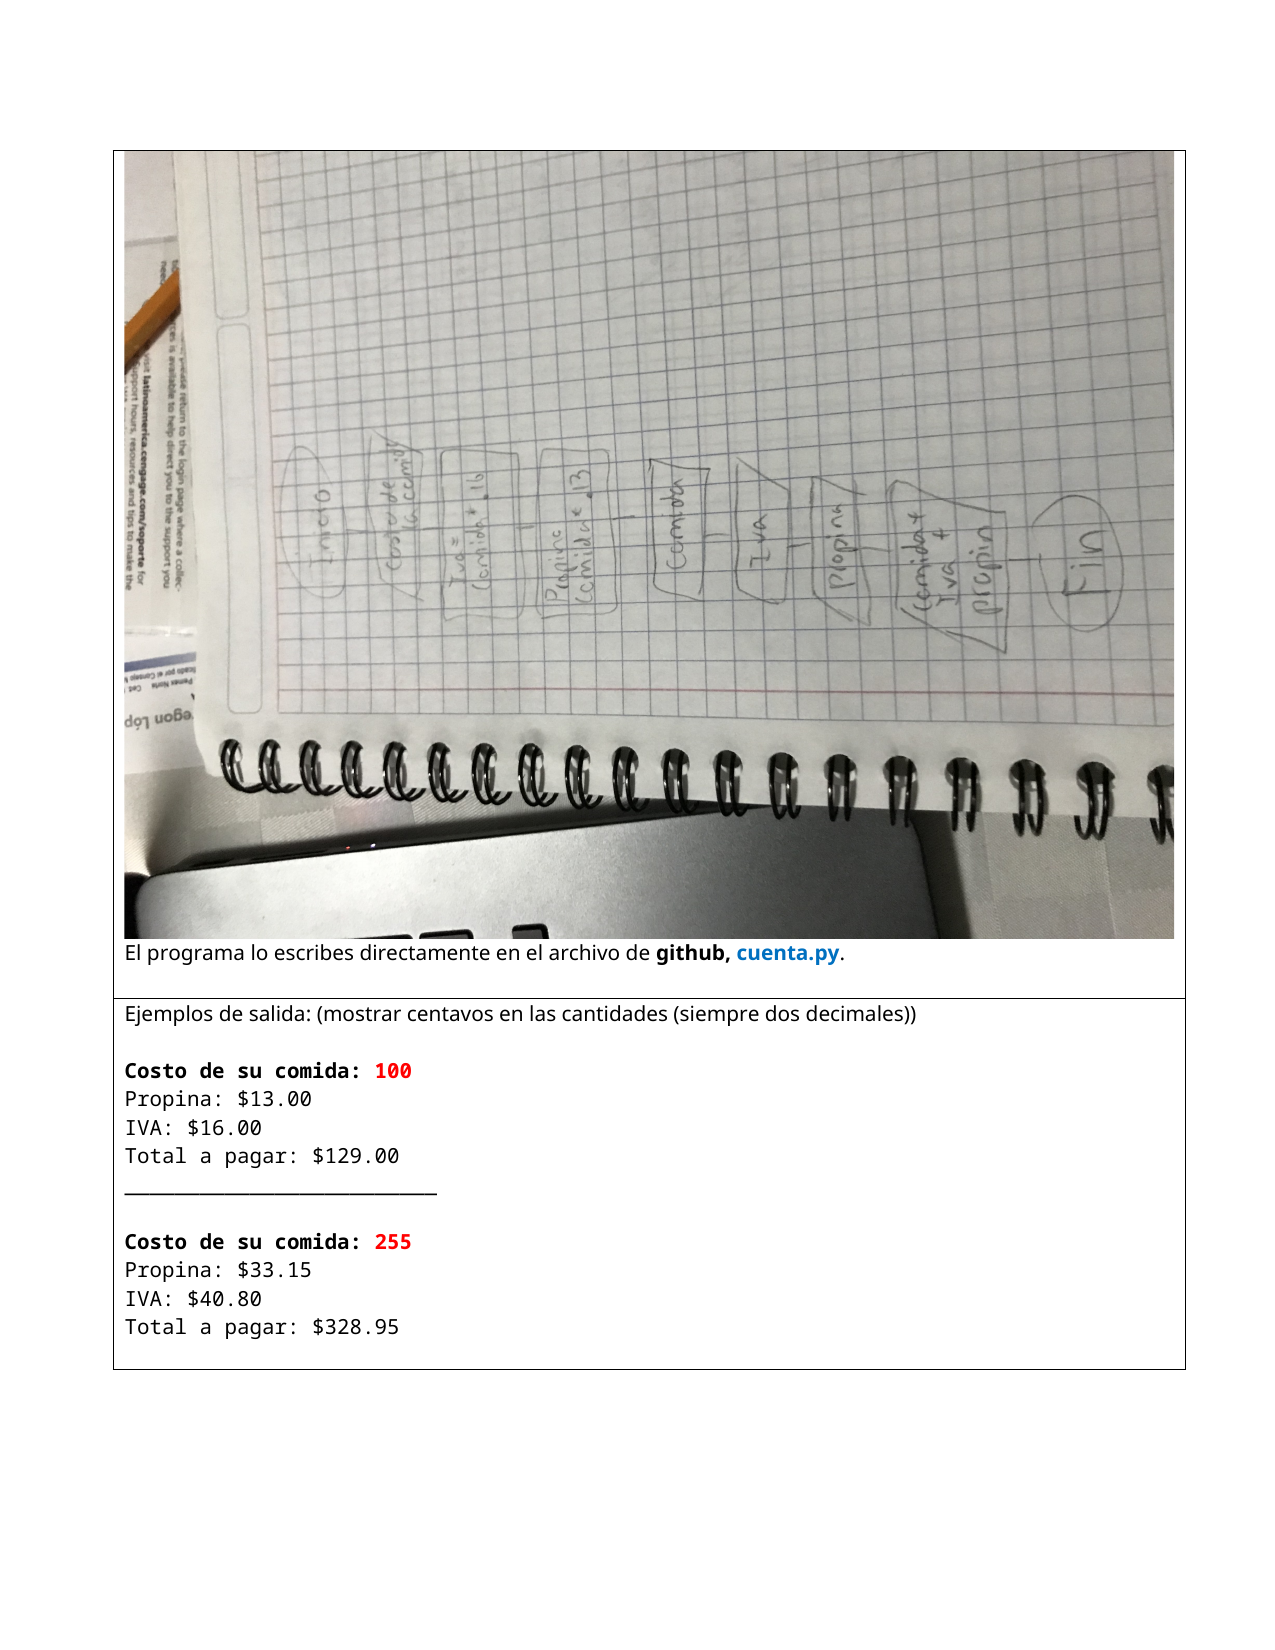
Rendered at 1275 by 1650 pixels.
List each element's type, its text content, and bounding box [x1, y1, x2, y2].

picture [124, 151, 1175, 939]
table_cell Ejemplos de salida: (mostrar centavos en las cantidades (siempre dos decimales)) Costo de su comida: 100 Propina: $13.00 IVA: $16.00 Total a pagar: $129.00 _________________________ Costo de su comida: 255 Propina: $33.15 IVA: $40.80 Total a pagar: $328.95 [114, 999, 1185, 1369]
table_header Análisis. Entradas: costo de la comida, Salidas:comida*.16, comida*.13,comida+Iva+propina Relación E/S: que todo depende del precio que el usuario meta a la maquina Inserta aquí la imagen con el algoritmo. (foto, captura de pantalla, texto, etc.) El programa lo escribes directamente en el archivo de github, cuenta.py. [114, 151, 1185, 998]
